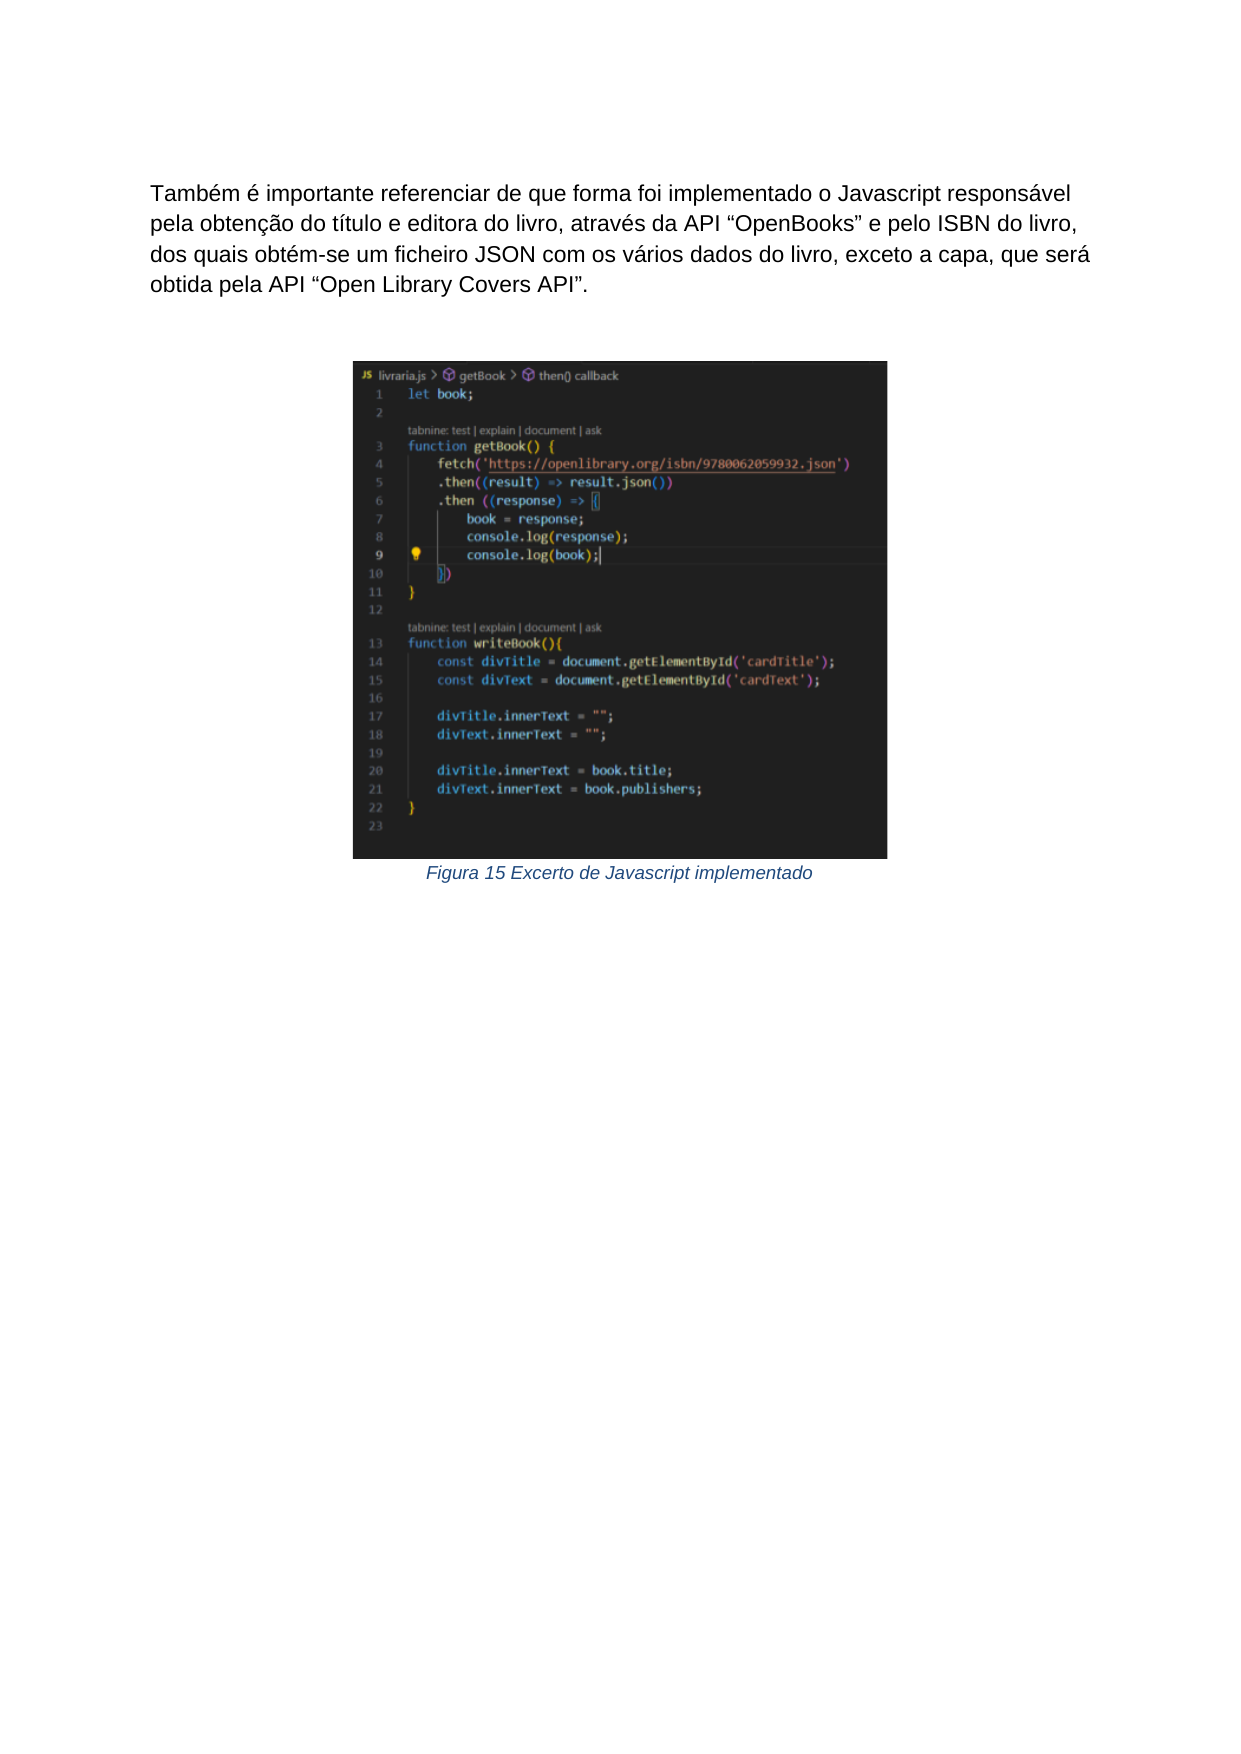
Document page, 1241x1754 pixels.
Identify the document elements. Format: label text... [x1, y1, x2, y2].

picture [352, 361, 888, 859]
text Também é importante referenciar de que forma foi implementado o Javascript responsável pela obtenção do título e editora do livro, através da API “OpenBooks” e pelo ISBN do livro, dos quais obtém-se um ficheiro JSON com os vários dados do livro, exceto a capa, que será obtida pela API “Open Library Covers API”. [150, 180, 1090, 297]
text Figura 15 Excerto de Javascript implementado [150, 862, 1090, 883]
